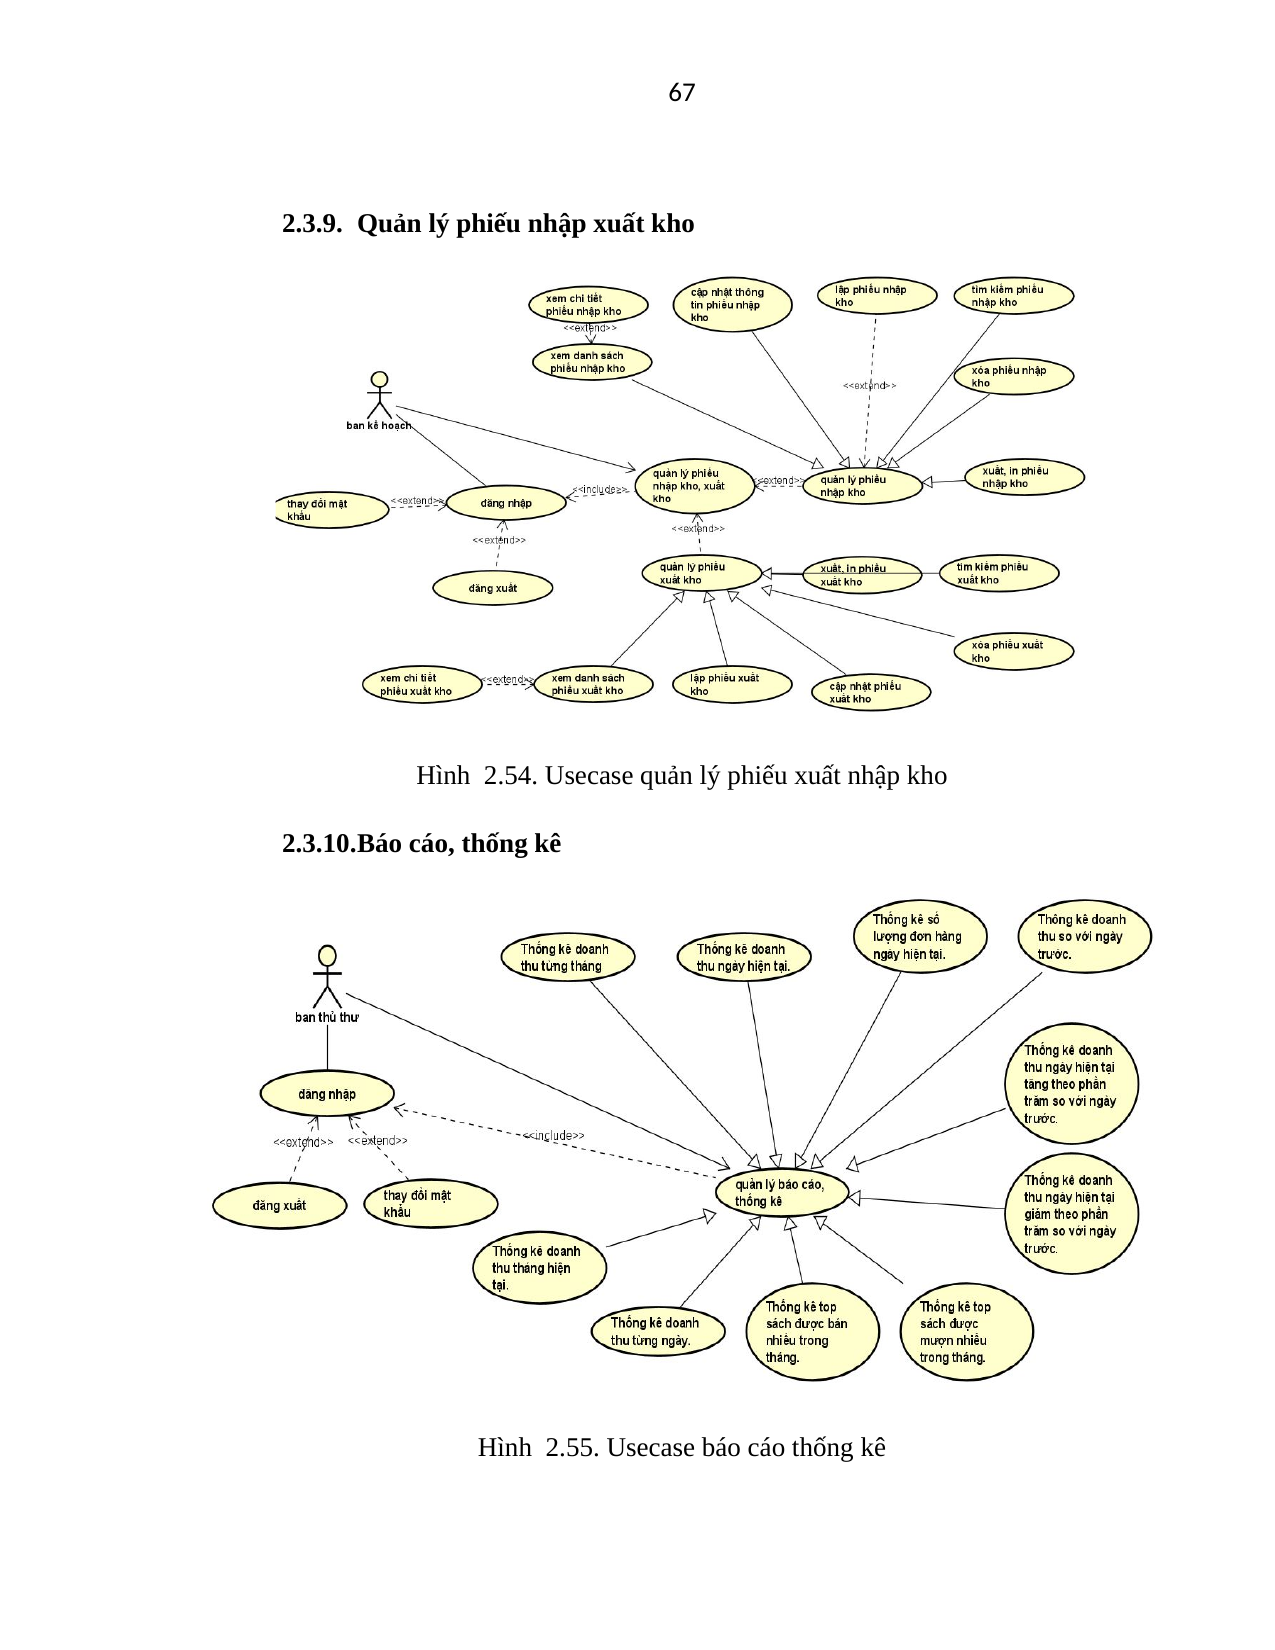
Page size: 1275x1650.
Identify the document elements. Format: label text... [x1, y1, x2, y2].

list Báo cáo, thống kê [282, 827, 1157, 858]
picture [275, 270, 1089, 727]
picture [206, 890, 1157, 1398]
list Quản lý phiếu nhập xuất kho [282, 207, 1157, 238]
